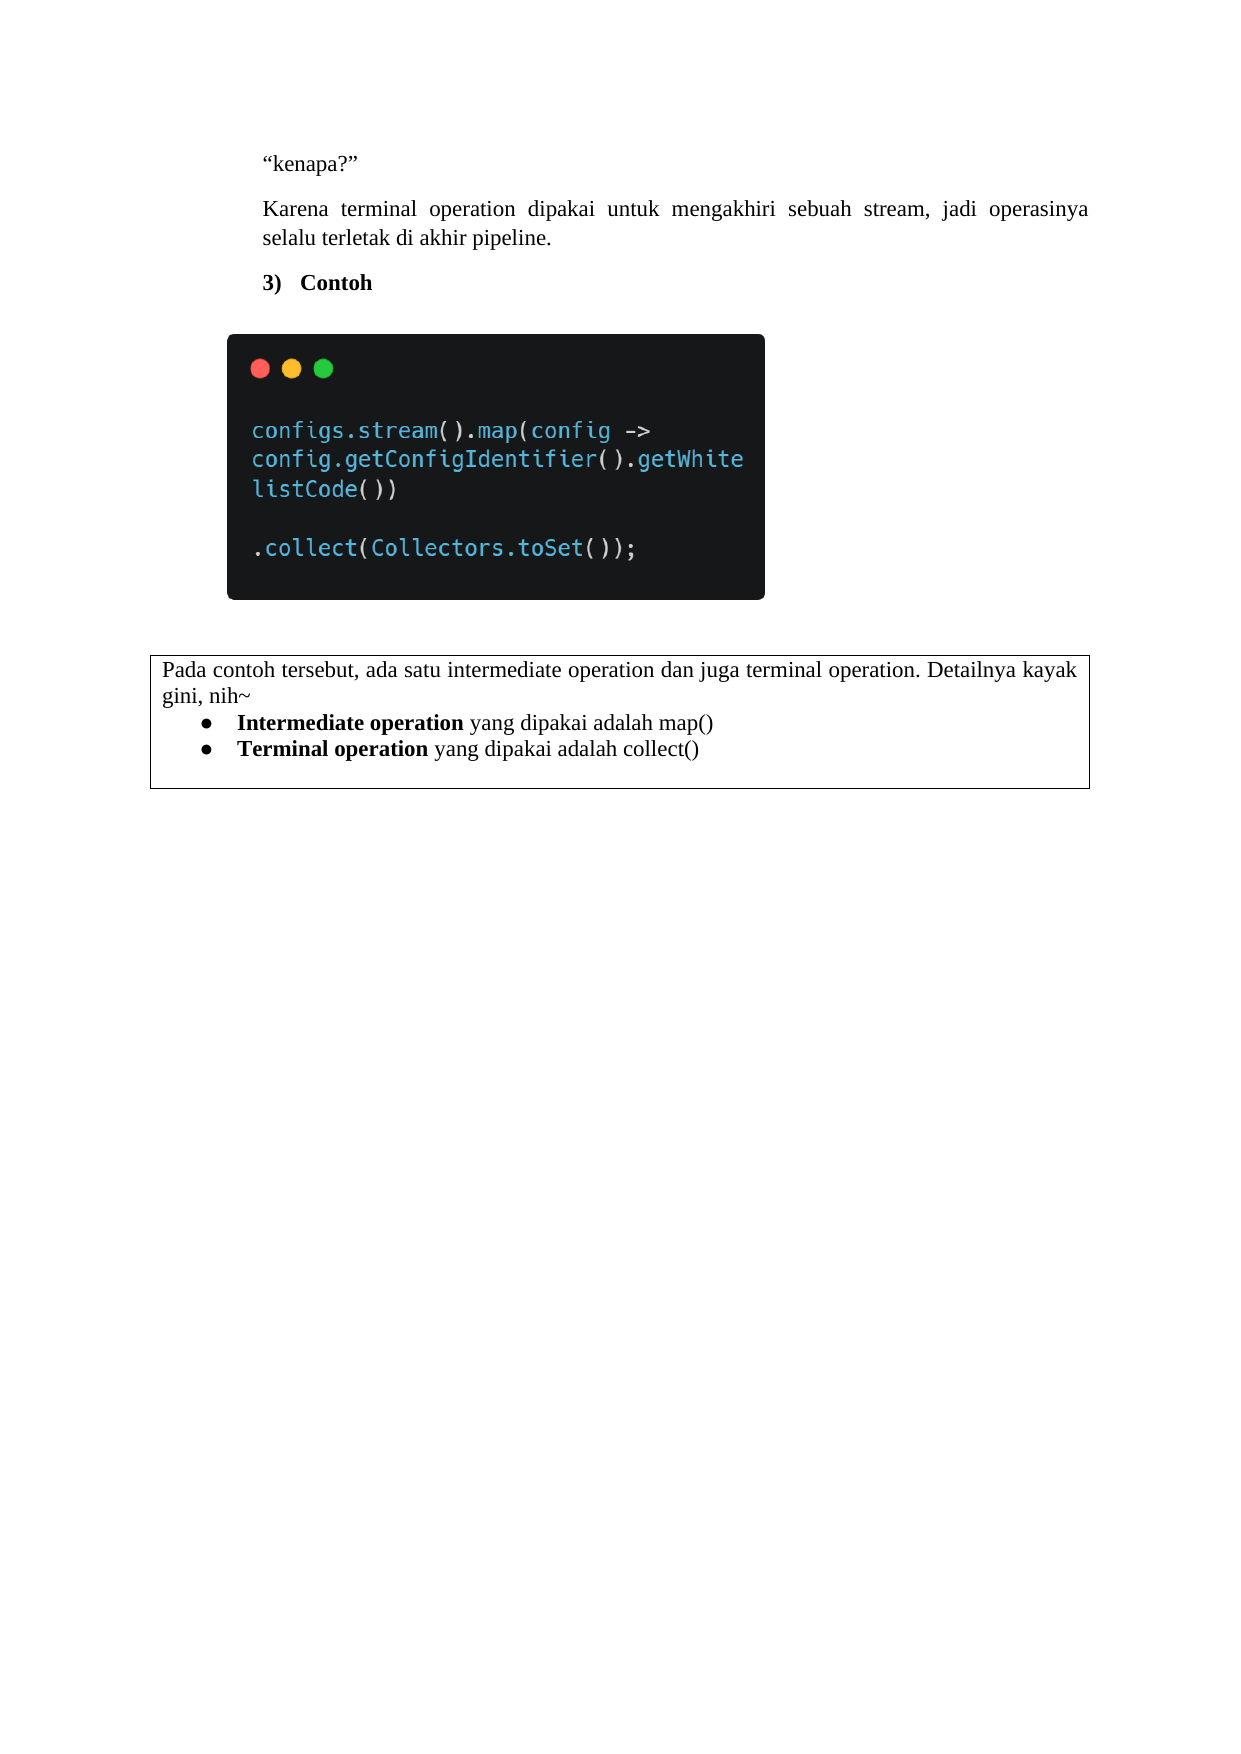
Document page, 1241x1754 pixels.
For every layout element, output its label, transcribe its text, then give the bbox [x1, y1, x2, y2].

picture [150, 297, 840, 637]
text Karena terminal operation dipakai untuk mengakhiri sebuah stream, jadi operasinya selalu terletak di akhir pipeline. [262, 195, 1090, 250]
text “kenapa?” [262, 150, 1090, 176]
subtitle Contoh [262, 269, 1090, 295]
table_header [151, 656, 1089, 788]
